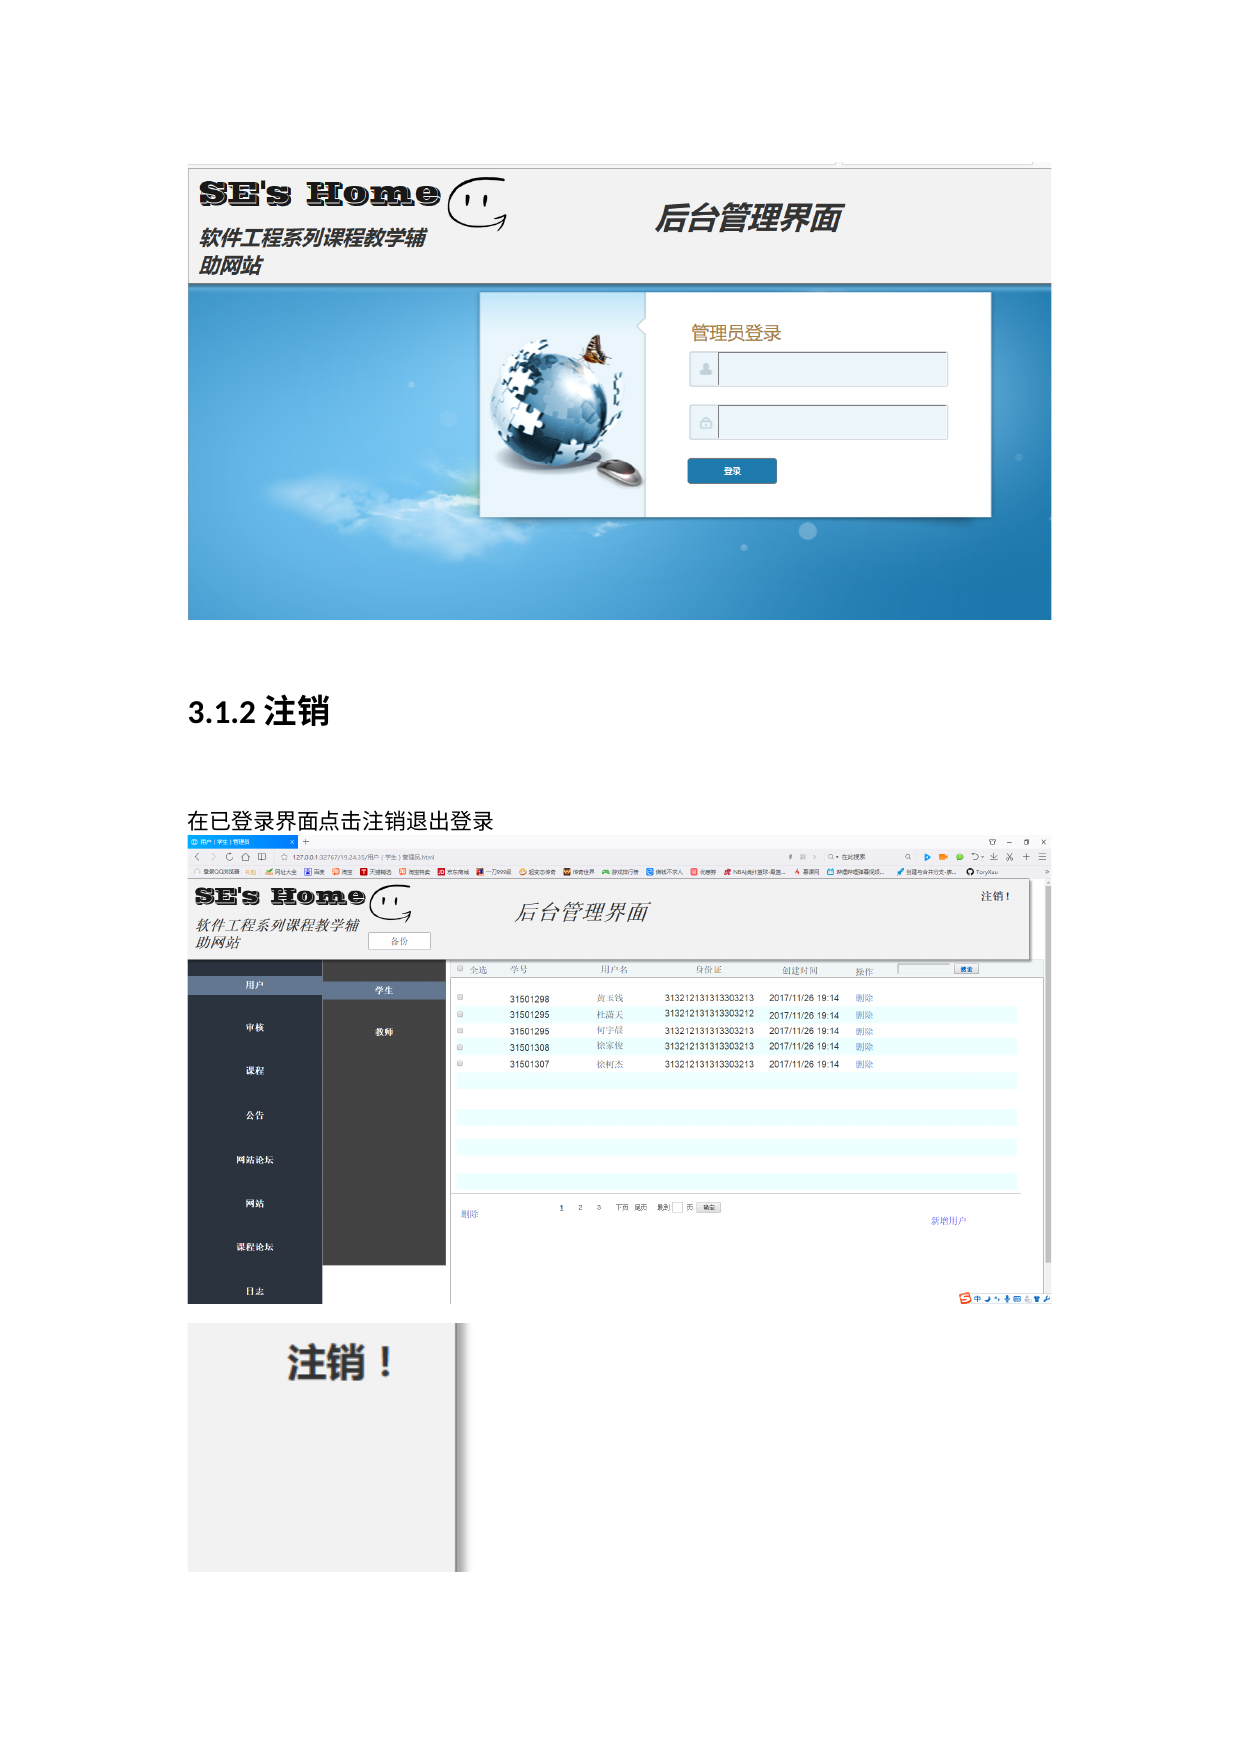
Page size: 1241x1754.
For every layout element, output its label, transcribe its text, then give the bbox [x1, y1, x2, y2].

picture [187, 162, 1052, 620]
text 在已登录界面点击注销退出登录 [187, 803, 1053, 836]
picture [187, 835, 1052, 1304]
picture [187, 1323, 479, 1572]
subtitle 3.1.2 注销 [187, 677, 1053, 742]
